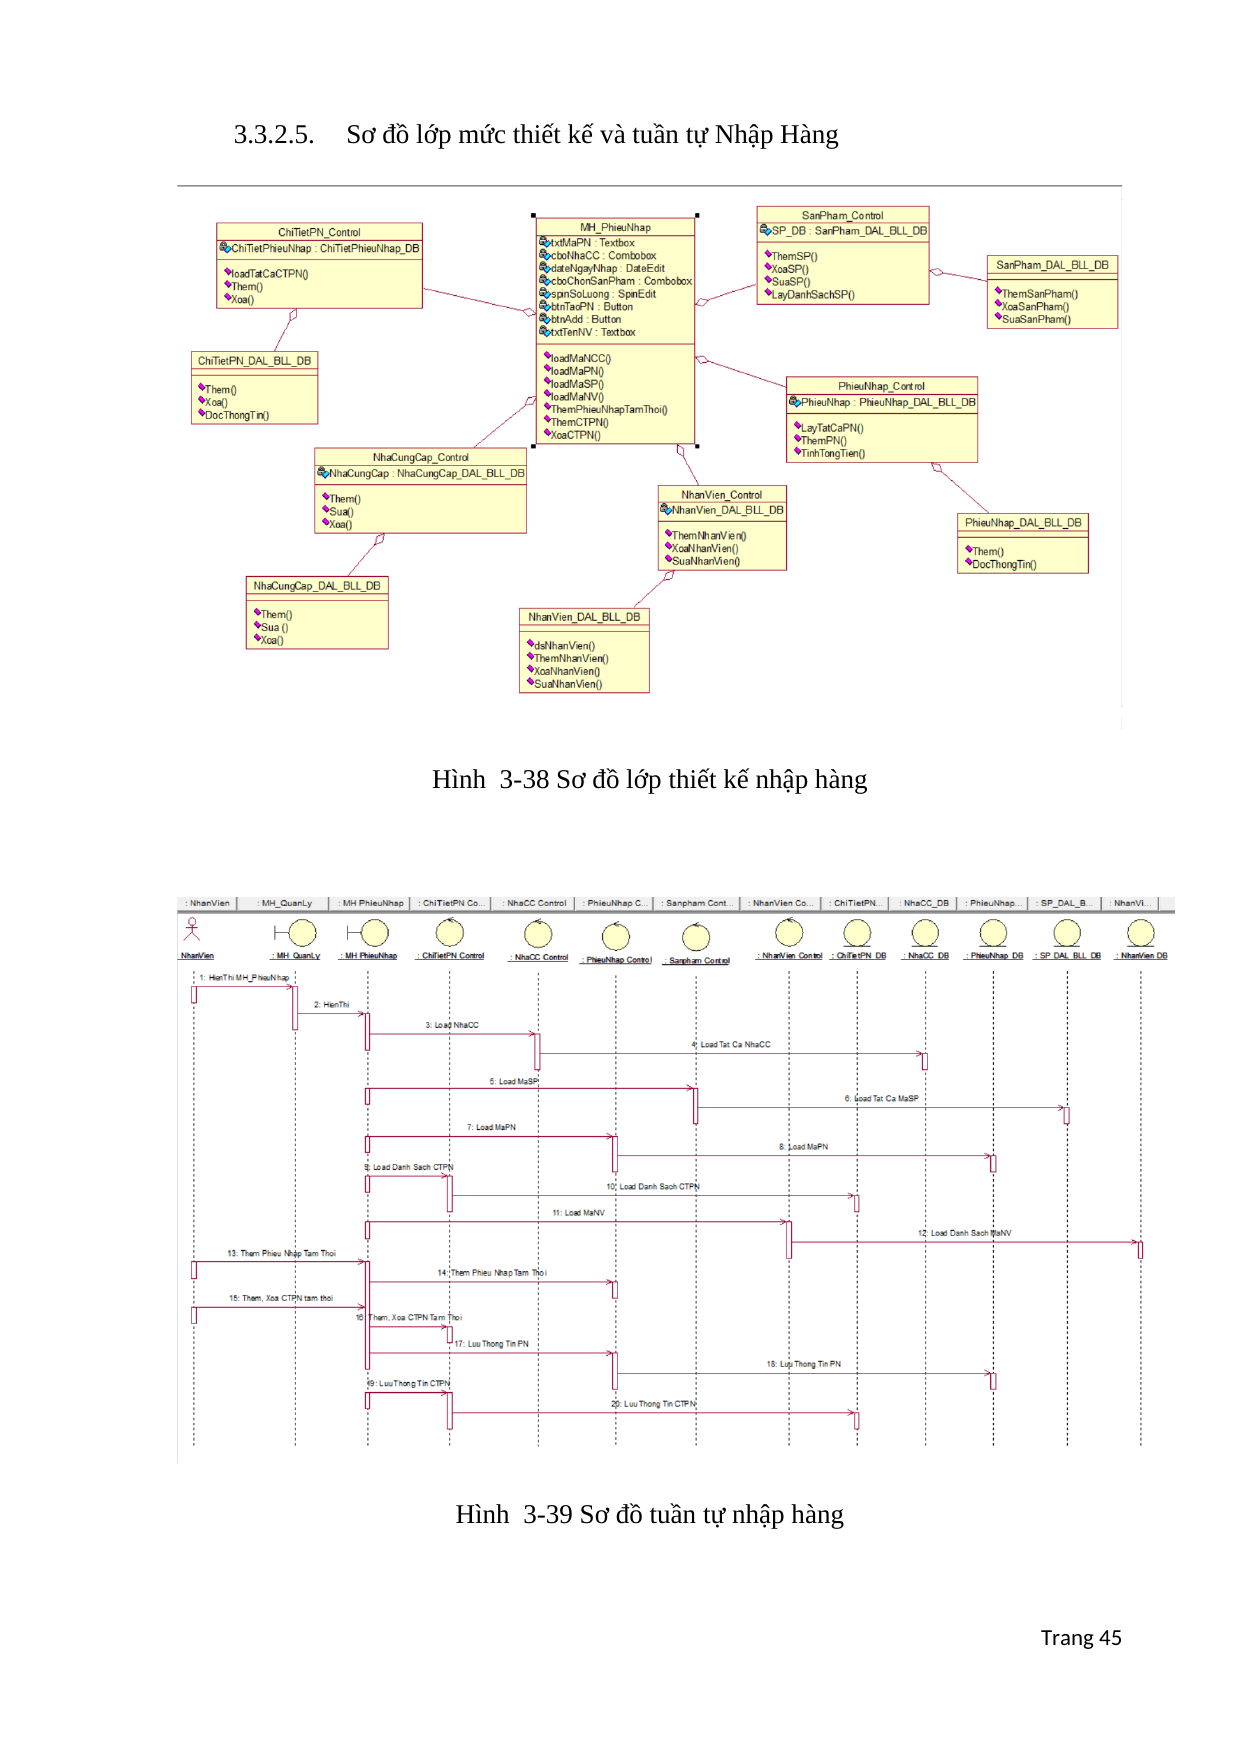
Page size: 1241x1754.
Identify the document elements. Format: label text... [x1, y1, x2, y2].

picture [177, 897, 1175, 1463]
picture [177, 185, 1123, 729]
list Sơ đồ lớp mức thiết kế và tuần tự Nhập Hàng [233, 118, 1122, 149]
